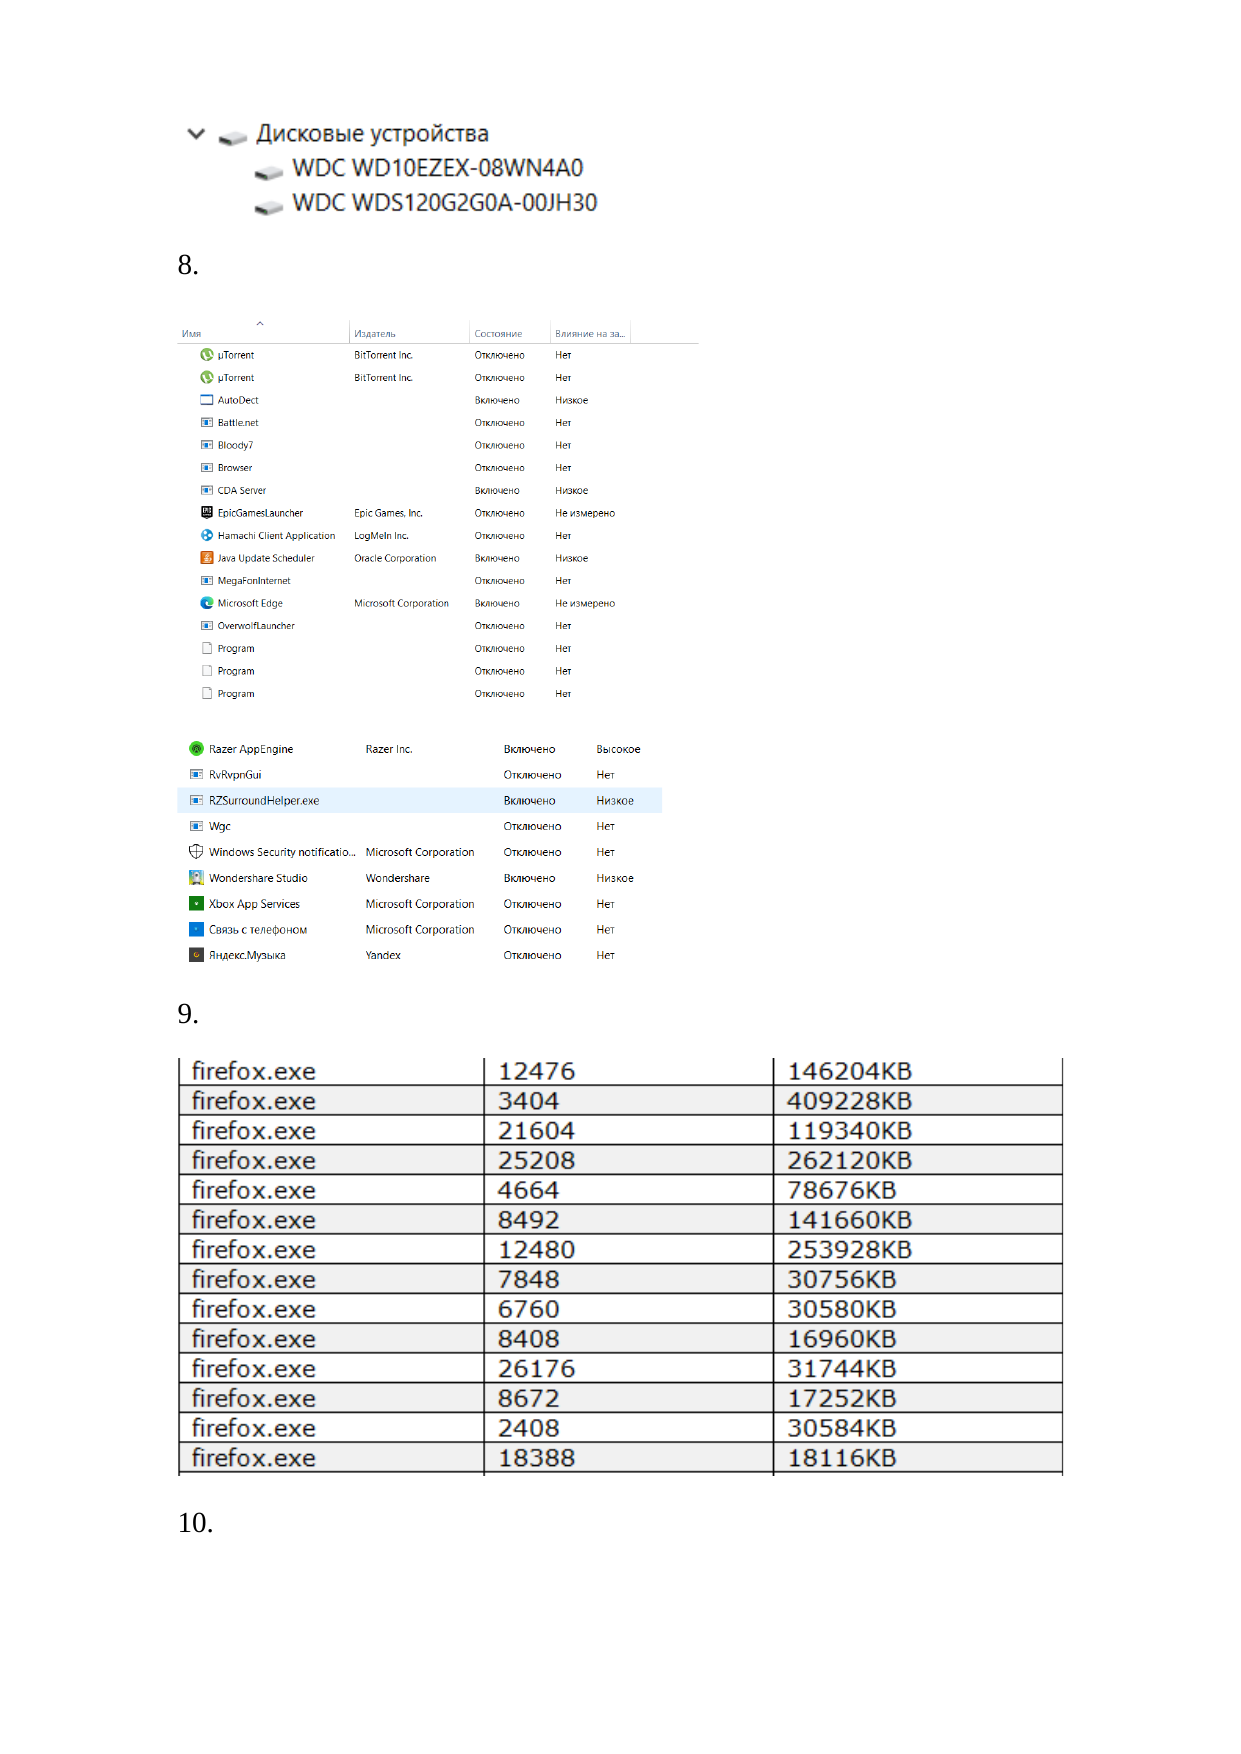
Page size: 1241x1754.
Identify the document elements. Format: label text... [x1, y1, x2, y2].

text 10. [177, 1505, 1152, 1539]
picture [177, 1058, 1064, 1476]
picture [177, 118, 632, 219]
text 9. [177, 996, 1152, 1030]
picture [177, 734, 663, 967]
picture [177, 310, 699, 705]
text 8. [177, 247, 1152, 281]
